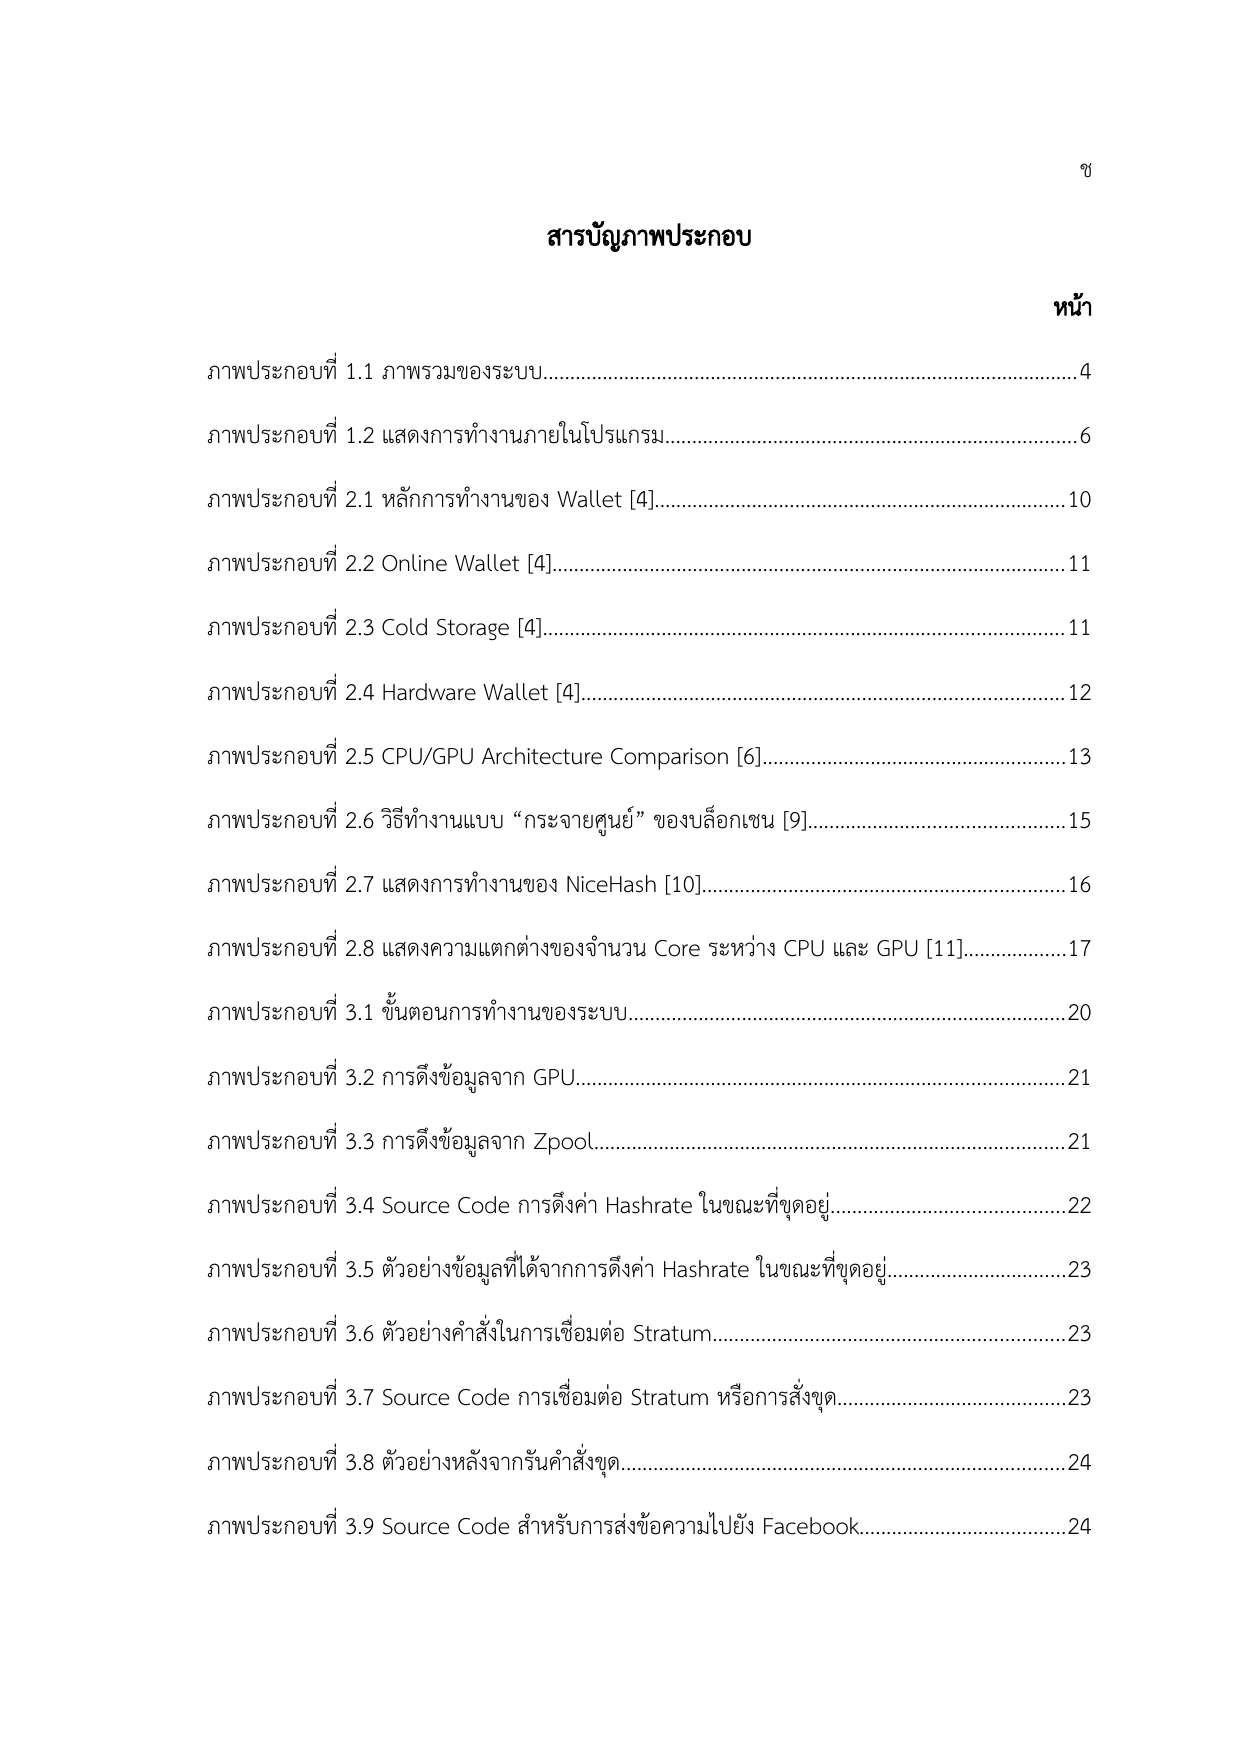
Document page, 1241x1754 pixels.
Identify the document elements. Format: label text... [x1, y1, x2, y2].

text ภาพประกอบที่ 1.2 แสดงการทำงานภายในโปรแกรม 6 [207, 414, 1092, 452]
text ภาพประกอบที่ 3.4 Source Code การดึงค่า Hashrate ในขณะที่ขุดอยู่ 22 [207, 1184, 1092, 1222]
text ภาพประกอบที่ 2.4 Hardware Wallet [4] 12 [207, 671, 1092, 708]
text ภาพประกอบที่ 3.6 ตัวอย่างคำสั่งในการเชื่อมต่อ Stratum 23 [207, 1312, 1092, 1350]
text ภาพประกอบที่ 3.7 Source Code การเชื่อมต่อ Stratum หรือการสั่งขุด 23 [207, 1376, 1092, 1414]
text ภาพประกอบที่ 2.1 หลักการทำงานของ Wallet [4] 10 [207, 478, 1092, 516]
text ภาพประกอบที่ 3.1 ขั้นตอนการทำงานของระบบ 20 [207, 991, 1092, 1029]
text ภาพประกอบที่ 3.2 การดึงข้อมูลจาก GPU 21 [207, 1056, 1092, 1093]
text ภาพประกอบที่ 3.9 Source Code สำหรับการส่งข้อความไปยัง Facebook 24 [207, 1505, 1092, 1542]
text ภาพประกอบที่ 2.7 แสดงการทำงานของ NiceHash [10] 16 [207, 863, 1092, 901]
text ภาพประกอบที่ 3.3 การดึงข้อมูลจาก Zpool 21 [207, 1120, 1092, 1157]
text ภาพประกอบที่ 3.8 ตัวอย่างหลังจากรันคำสั่งขุด 24 [207, 1441, 1092, 1478]
text ภาพประกอบที่ 2.5 CPU/GPU Architecture Comparison [6] 13 [207, 735, 1092, 772]
text ภาพประกอบที่ 2.2 Online Wallet [4] 11 [207, 542, 1092, 580]
text ภาพประกอบที่ 1.1 ภาพรวมของระบบ 4 [207, 350, 1092, 387]
text ภาพประกอบที่ 3.5 ตัวอย่างข้อมูลที่ได้จากการดึงค่า Hashrate ในขณะที่ขุดอยู่ 23 [207, 1248, 1092, 1286]
text ภาพประกอบที่ 2.8 แสดงความแตกต่างของจำนวน Core ระหว่าง CPU และ GPU [11] 17 [207, 927, 1092, 965]
text หน้า [207, 286, 1092, 323]
text ภาพประกอบที่ 2.3 Cold Storage [4] 11 [207, 606, 1092, 644]
text สารบัญภาพประกอบ [207, 212, 1092, 254]
text ภาพประกอบที่ 2.6 วิธีทำงานแบบ “กระจายศูนย์” ของบล็อกเชน [9] 15 [207, 799, 1092, 837]
